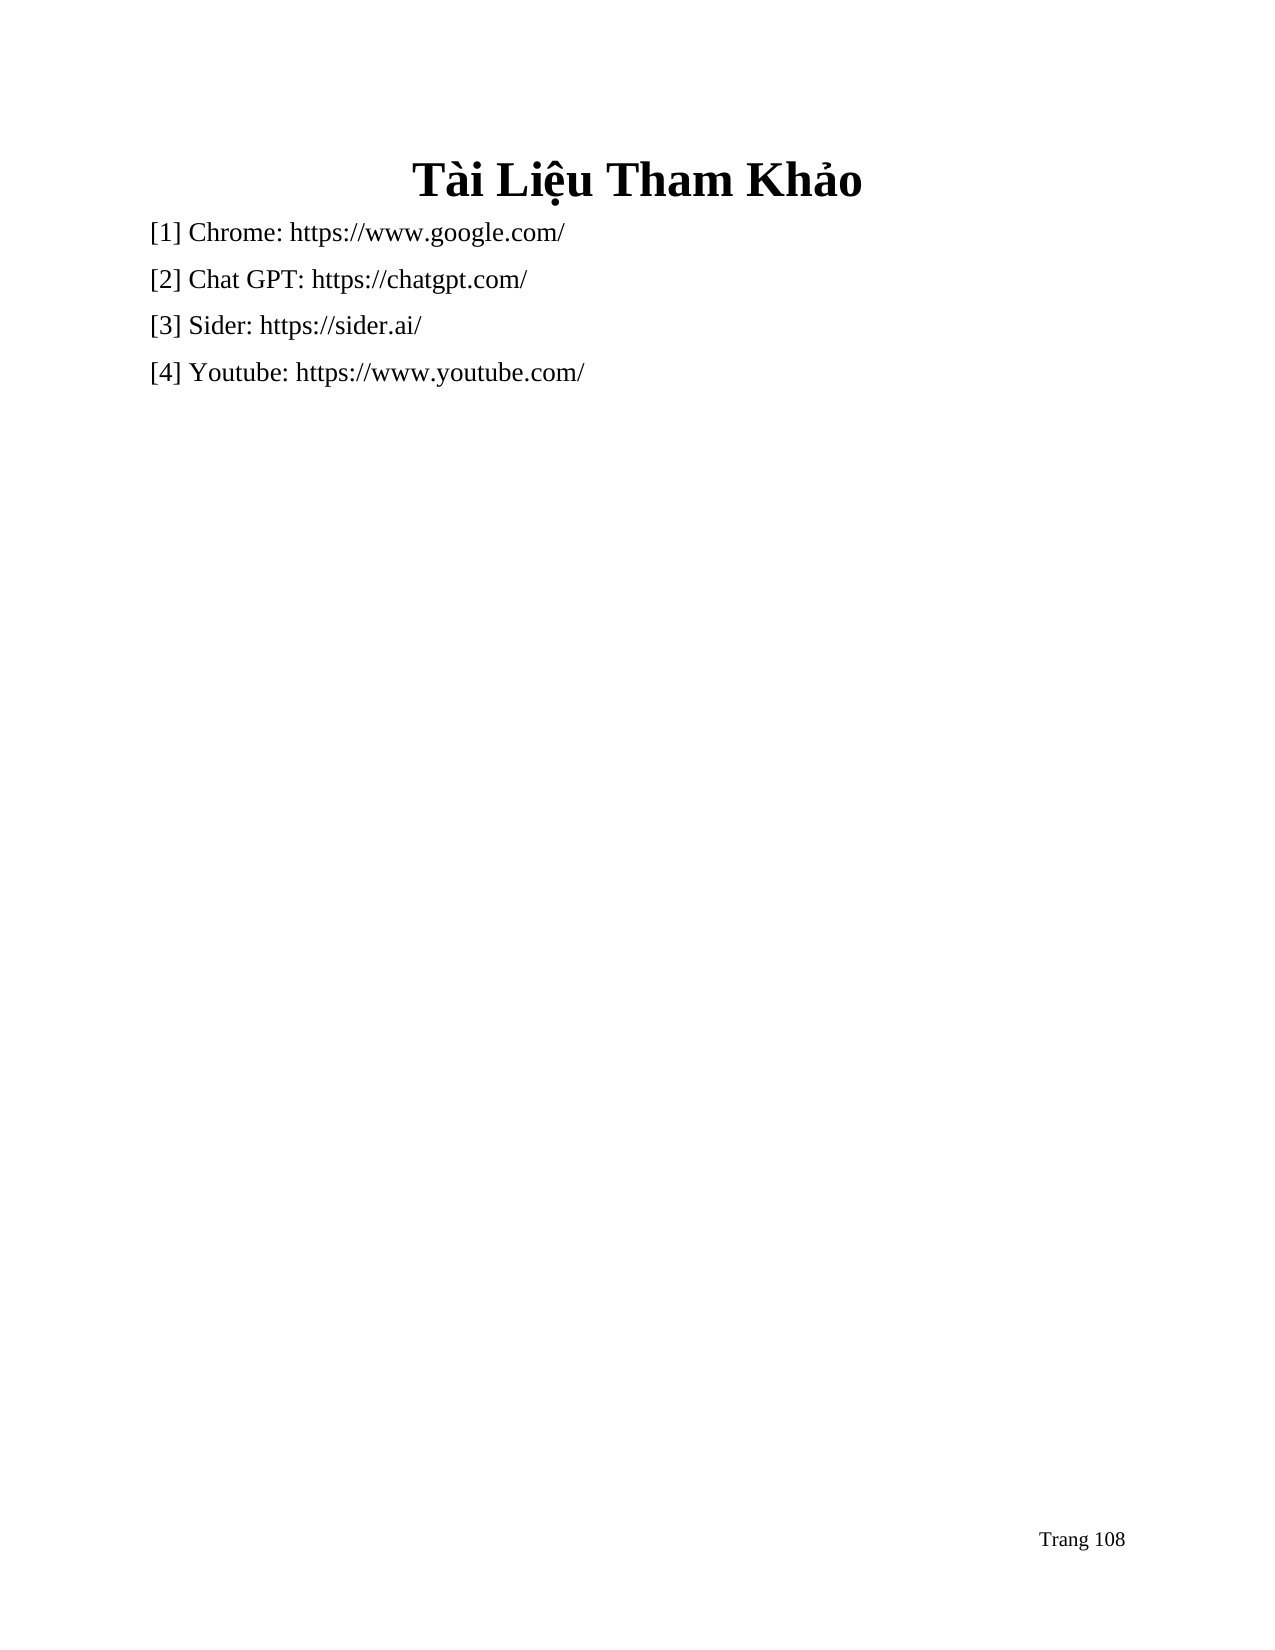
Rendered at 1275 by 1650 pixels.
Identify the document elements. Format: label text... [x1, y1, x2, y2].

text [1] Chrome: https://www.google.com/ [150, 216, 1125, 247]
text [2] Chat GPT: https://chatgpt.com/ [150, 263, 1125, 294]
text [3] Sider: https://sider.ai/ [150, 309, 1125, 341]
text [4] Youtube: https://www.youtube.com/ [150, 356, 1125, 387]
text Tài Liệu Tham Khảo [150, 150, 1125, 207]
